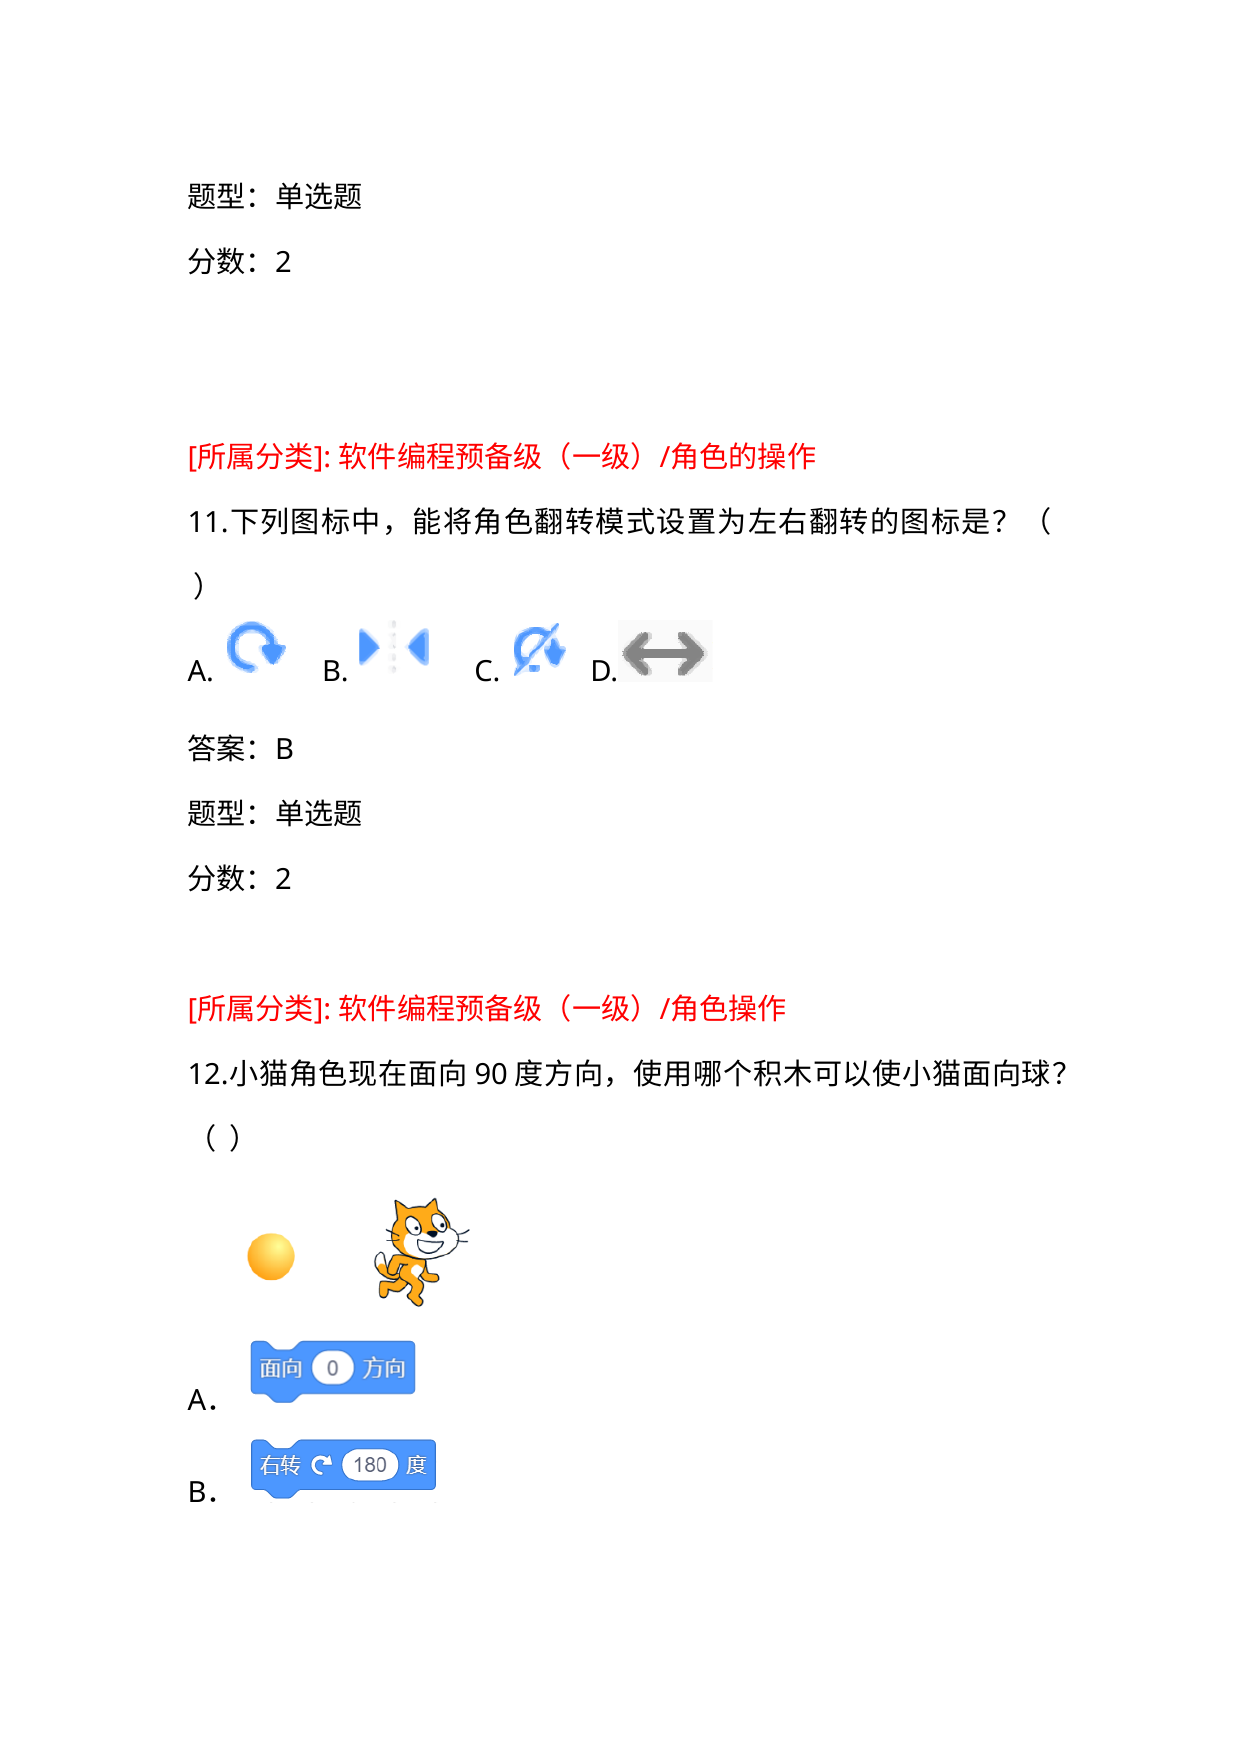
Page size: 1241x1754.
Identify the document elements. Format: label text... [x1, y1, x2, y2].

picture [241, 1332, 435, 1411]
text B． [187, 1429, 1053, 1527]
text 12.小猫角色现在面向90度方向，使用哪个积木可以使小猫面向球？（ ） [187, 1039, 1053, 1169]
text 题型：单选题 [187, 162, 1053, 227]
text 11.下列图标中，能将角色翻转模式设置为左右翻转的图标是？（ ） [187, 487, 1053, 617]
text 答案：B [187, 714, 1053, 779]
text 分数：2 [187, 844, 1053, 909]
picture [213, 618, 292, 682]
text [所属分类]: 软件编程预备级（一级）/角色的操作 [187, 422, 1053, 487]
picture [618, 620, 713, 682]
picture [242, 1429, 446, 1503]
text A． [187, 1332, 1053, 1429]
text [所属分类]: 软件编程预备级（一级）/角色操作 [187, 974, 1053, 1039]
text 分数：2 [187, 227, 1053, 292]
picture [348, 617, 437, 682]
picture [500, 617, 575, 682]
picture [187, 1169, 502, 1326]
text 题型：单选题 [187, 779, 1053, 844]
